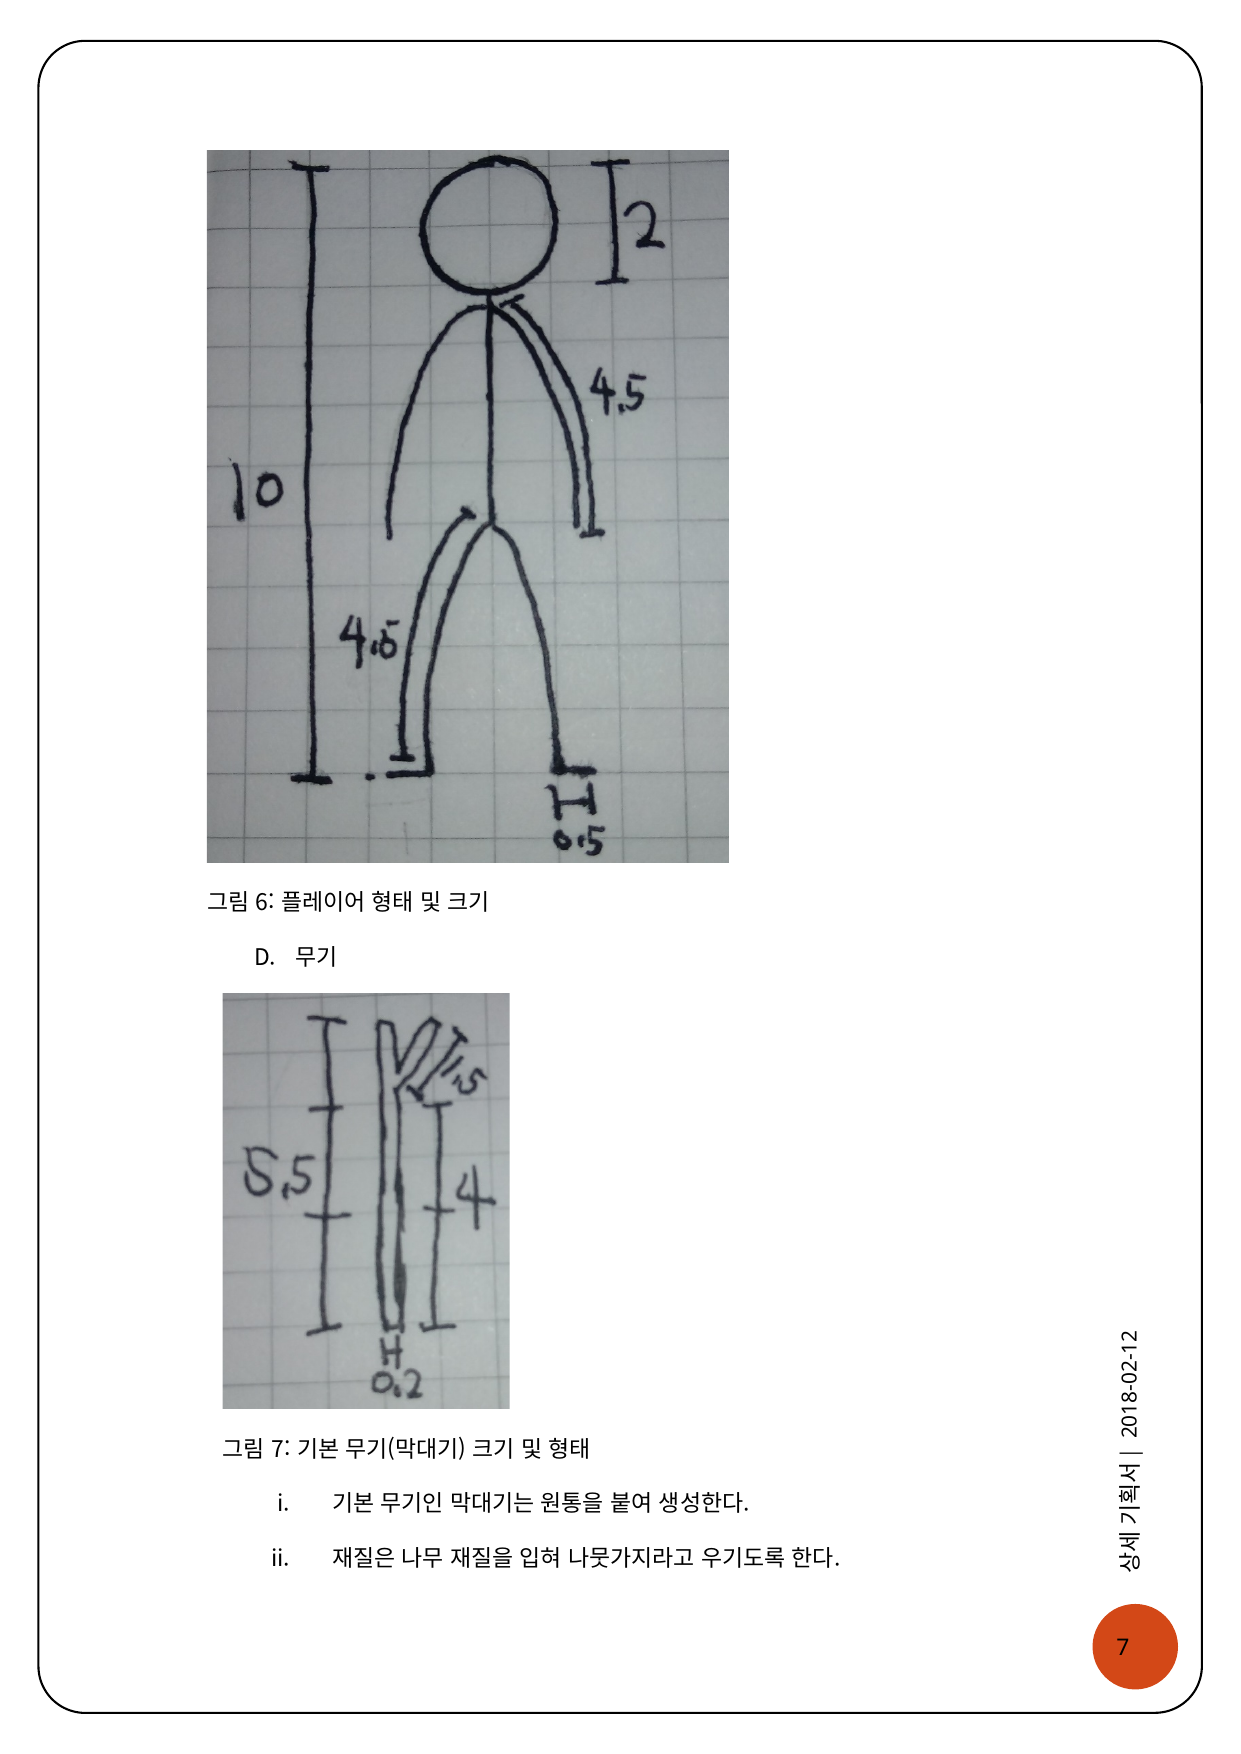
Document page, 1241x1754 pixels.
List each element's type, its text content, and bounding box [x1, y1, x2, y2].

list 기본 무기인 막대기는 원통을 붙여 생성한다. [290, 1485, 1092, 1518]
picture [206, 150, 729, 863]
text 그림 7: 기본 무기(막대기) 크기 및 형태 [223, 1430, 1092, 1464]
picture [222, 993, 510, 1409]
list 무기 [254, 939, 1092, 972]
text 그림 6: 플레이어 형태 및 크기 [148, 884, 1092, 917]
list 재질은 나무 재질을 입혀 나뭇가지라고 우기도록 한다. [290, 1540, 1092, 1573]
